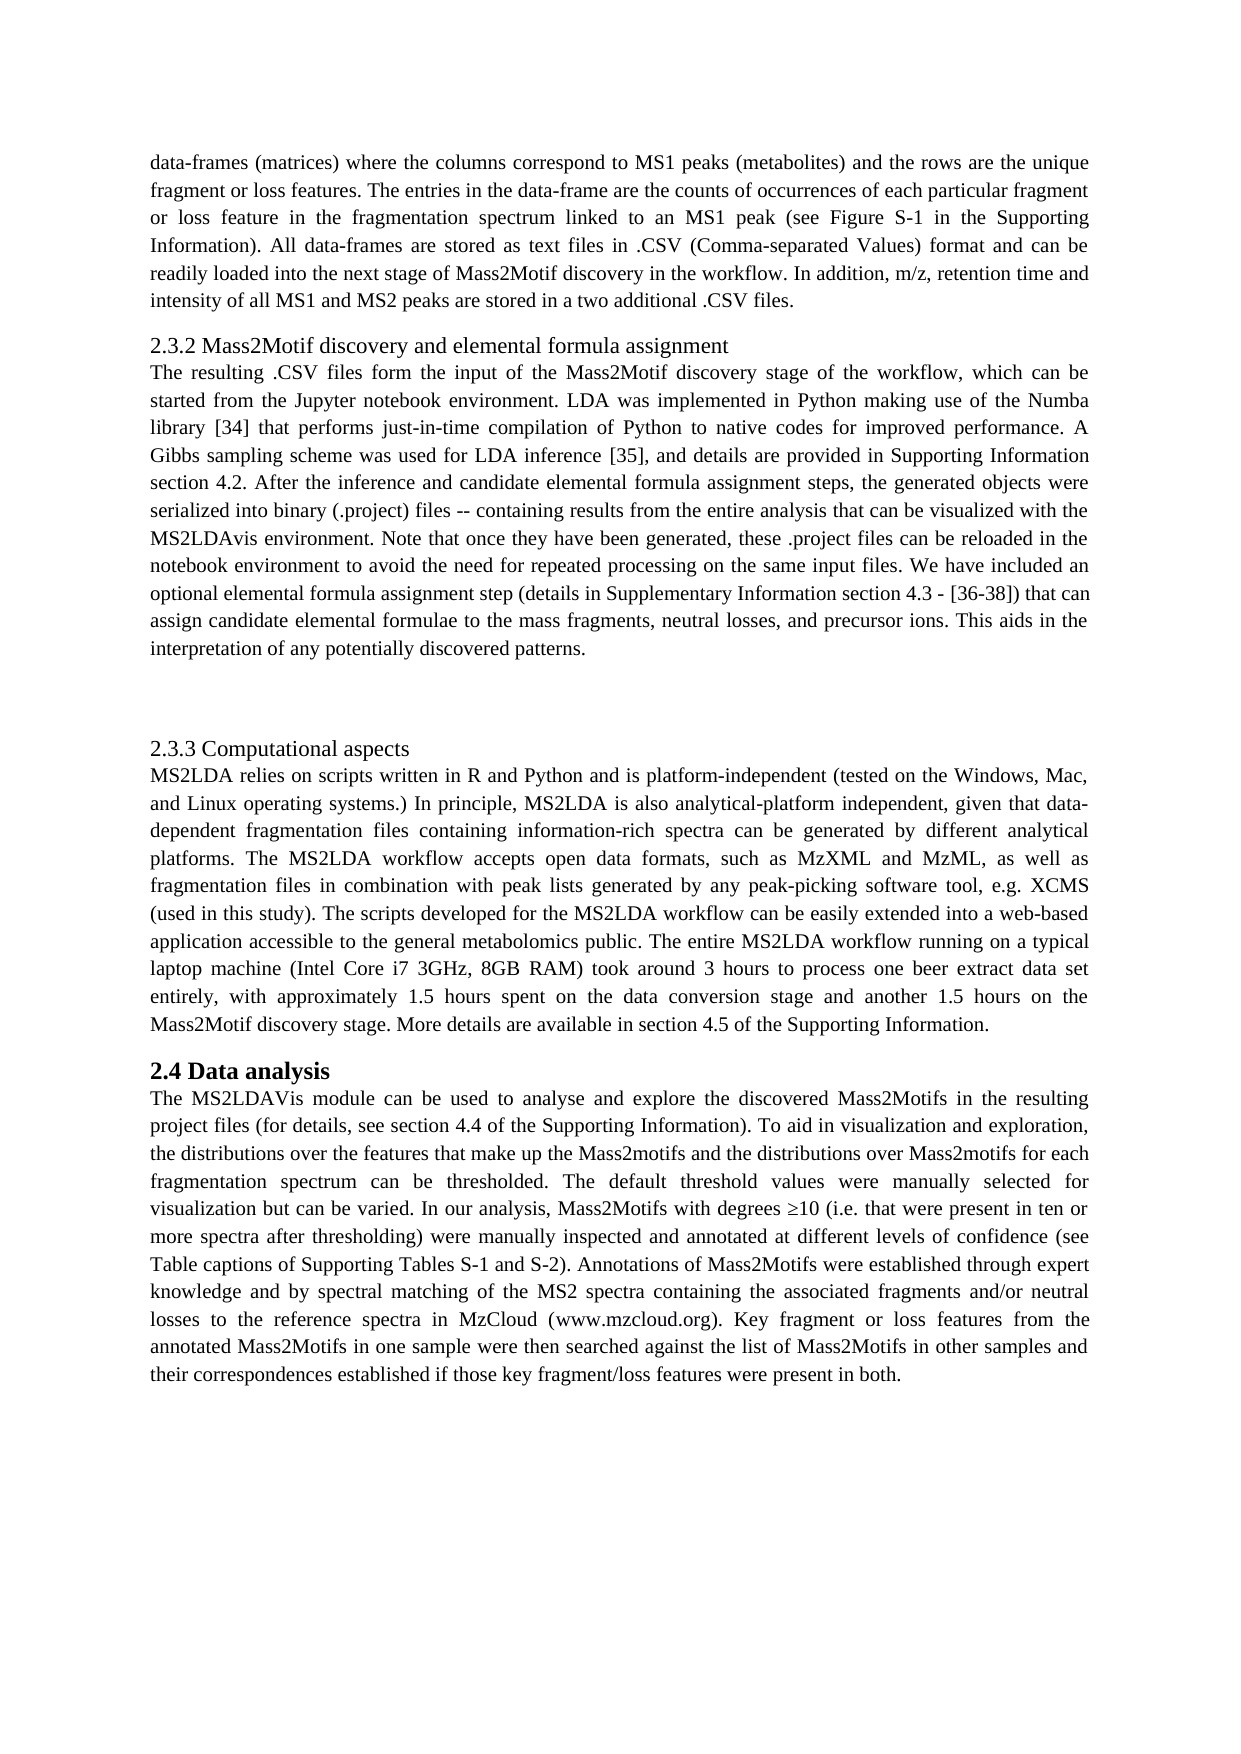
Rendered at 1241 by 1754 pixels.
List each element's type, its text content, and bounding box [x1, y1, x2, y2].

text The MS2LDAVis module can be used to analyse and explore the discovered Mass2Motifs in the resulting project files (for details, see section 4.4 of the Supporting Information). To aid in visualization and exploration, the distributions over the features that make up the Mass2motifs and the distributions over Mass2motifs for each fragmentation spectrum can be thresholded. The default threshold values were manually selected for visualization but can be varied. In our analysis, Mass2Motifs with degrees ≥10 (i.e. that were present in ten or more spectra after thresholding) were manually inspected and annotated at different levels of confidence (see Table captions of Supporting Tables S-1 and S-2). Annotations of Mass2Motifs were established through expert knowledge and by spectral matching of the MS2 spectra containing the associated fragments and/or neutral losses to the reference spectra in MzCloud (www.mzcloud.org). Key fragment or loss features from the annotated Mass2Motifs in one sample were then searched against the list of Mass2Motifs in other samples and their correspondences established if those key fragment/loss features were present in both. [150, 1086, 1090, 1386]
subtitle 2.3.2 Mass2Motif discovery and elemental formula assignment [150, 332, 1090, 359]
subtitle 2.4 Data analysis [150, 1056, 1090, 1084]
text MS2LDA relies on scripts written in R and Python and is platform-independent (tested on the Windows, Mac, and Linux operating systems.) In principle, MS2LDA is also analytical-platform independent, given that data-dependent fragmentation files containing information-rich spectra can be generated by different analytical platforms. The MS2LDA workflow accepts open data formats, such as MzXML and MzML, as well as fragmentation files in combination with peak lists generated by any peak-picking software tool, e.g. XCMS (used in this study). The scripts developed for the MS2LDA workflow can be easily extended into a web-based application accessible to the general metabolomics public. The entire MS2LDA workflow running on a typical laptop machine (Intel Core i7 3GHz, 8GB RAM) took around 3 hours to process one beer extract data set entirely, with approximately 1.5 hours spent on the data conversion stage and another 1.5 hours on the Mass2Motif discovery stage. More details are available in section 4.5 of the Supporting Information. [150, 763, 1090, 1036]
text The resulting .CSV files form the input of the Mass2Motif discovery stage of the workflow, which can be started from the Jupyter notebook environment. LDA was implemented in Python making use of the Numba library [34] that performs just-in-time compilation of Python to native codes for improved performance. A Gibbs sampling scheme was used for LDA inference [35], and details are provided in Supporting Information section 4.2. After the inference and candidate elemental formula assignment steps, the generated objects were serialized into binary (.project) files -- containing results from the entire analysis that can be visualized with the MS2LDAvis environment. Note that once they have been generated, these .project files can be reloaded in the notebook environment to avoid the need for repeated processing on the same input files. We have included an optional elemental formula assignment step (details in Supplementary Information section 4.3 - [36-38]) that can assign candidate elemental formulae to the mass fragments, neutral losses, and precursor ions. This aids in the interpretation of any potentially discovered patterns. [150, 360, 1090, 660]
text 2.3.3 Computational aspects [150, 735, 1090, 762]
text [150, 150, 1090, 312]
